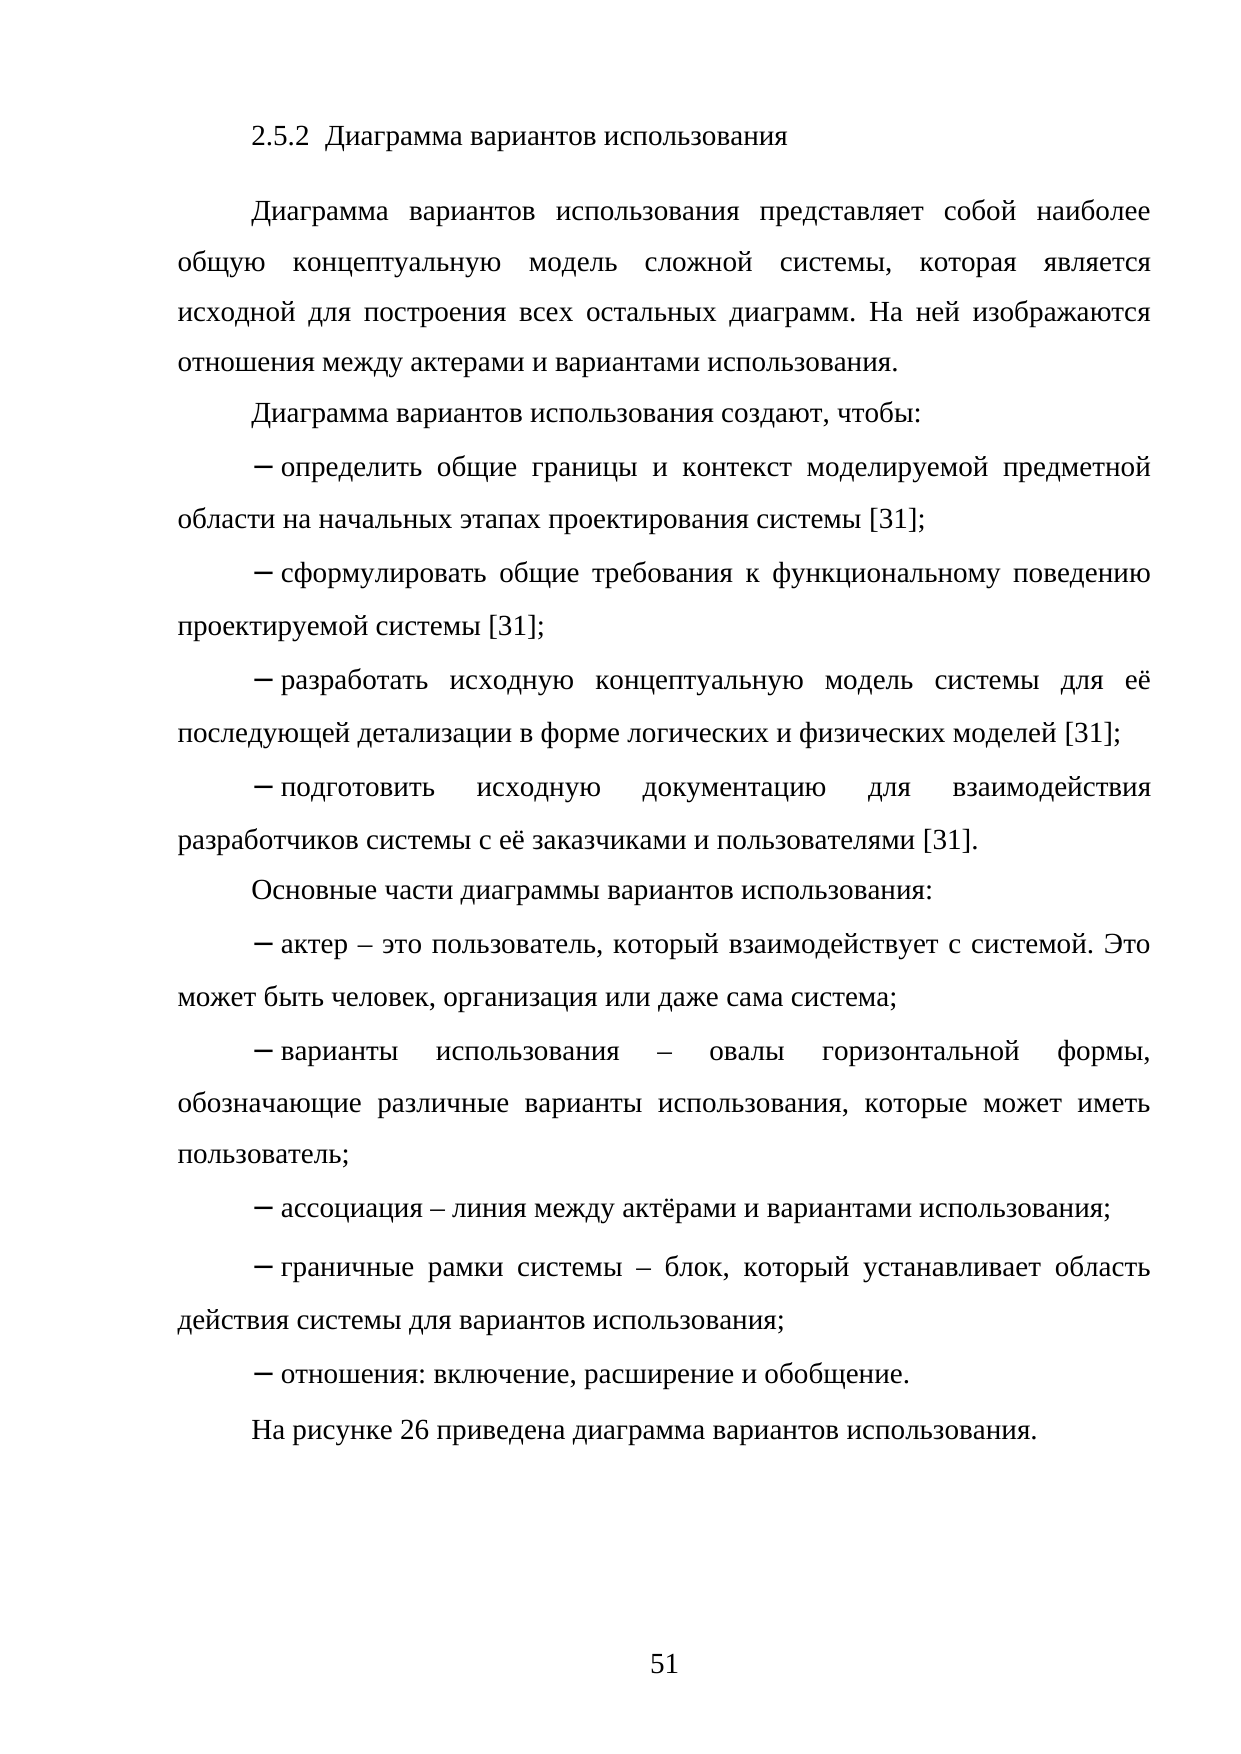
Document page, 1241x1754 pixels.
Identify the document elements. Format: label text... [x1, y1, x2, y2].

list актер – это пользователь, который взаимодействует с системой. Это может быть человек, организация или даже сама система; [177, 922, 1152, 1012]
list отношения: включение, расширение и обобщение. [177, 1352, 1152, 1392]
text Диаграмма вариантов использования представляет собой наиболее общую концептуальную модель сложной системы, которая является исходной для построения всех остальных диаграмм. На ней изображаются отношения между актерами и вариантами использования. [177, 193, 1152, 378]
text На рисунке 26 приведена диаграмма вариантов использования. [177, 1412, 1152, 1446]
list варианты использования – овалы горизонтальной формы, обозначающие различные варианты использования, которые может иметь пользователь; [177, 1029, 1152, 1169]
list разработать исходную концептуальную модель системы для её последующей детализации в форме логических и физических моделей [31]; [177, 658, 1152, 748]
text Диаграмма вариантов использования [251, 118, 1152, 152]
list сформулировать общие требования к функциональному поведению проектируемой системы [31]; [177, 552, 1152, 642]
list ассоциация – линия между актёрами и вариантами использования; [177, 1186, 1152, 1226]
text Основные части диаграммы вариантов использования: [177, 872, 1152, 906]
list определить общие границы и контекст моделируемой предметной области на начальных этапах проектирования системы [31]; [177, 445, 1152, 535]
list подготовить исходную документацию для взаимодействия разработчиков системы с её заказчиками и пользователями [31]. [177, 765, 1152, 855]
text Диаграмма вариантов использования создают, чтобы: [177, 395, 1152, 428]
list граничные рамки системы – блок, который устанавливает область действия системы для вариантов использования; [177, 1246, 1152, 1336]
